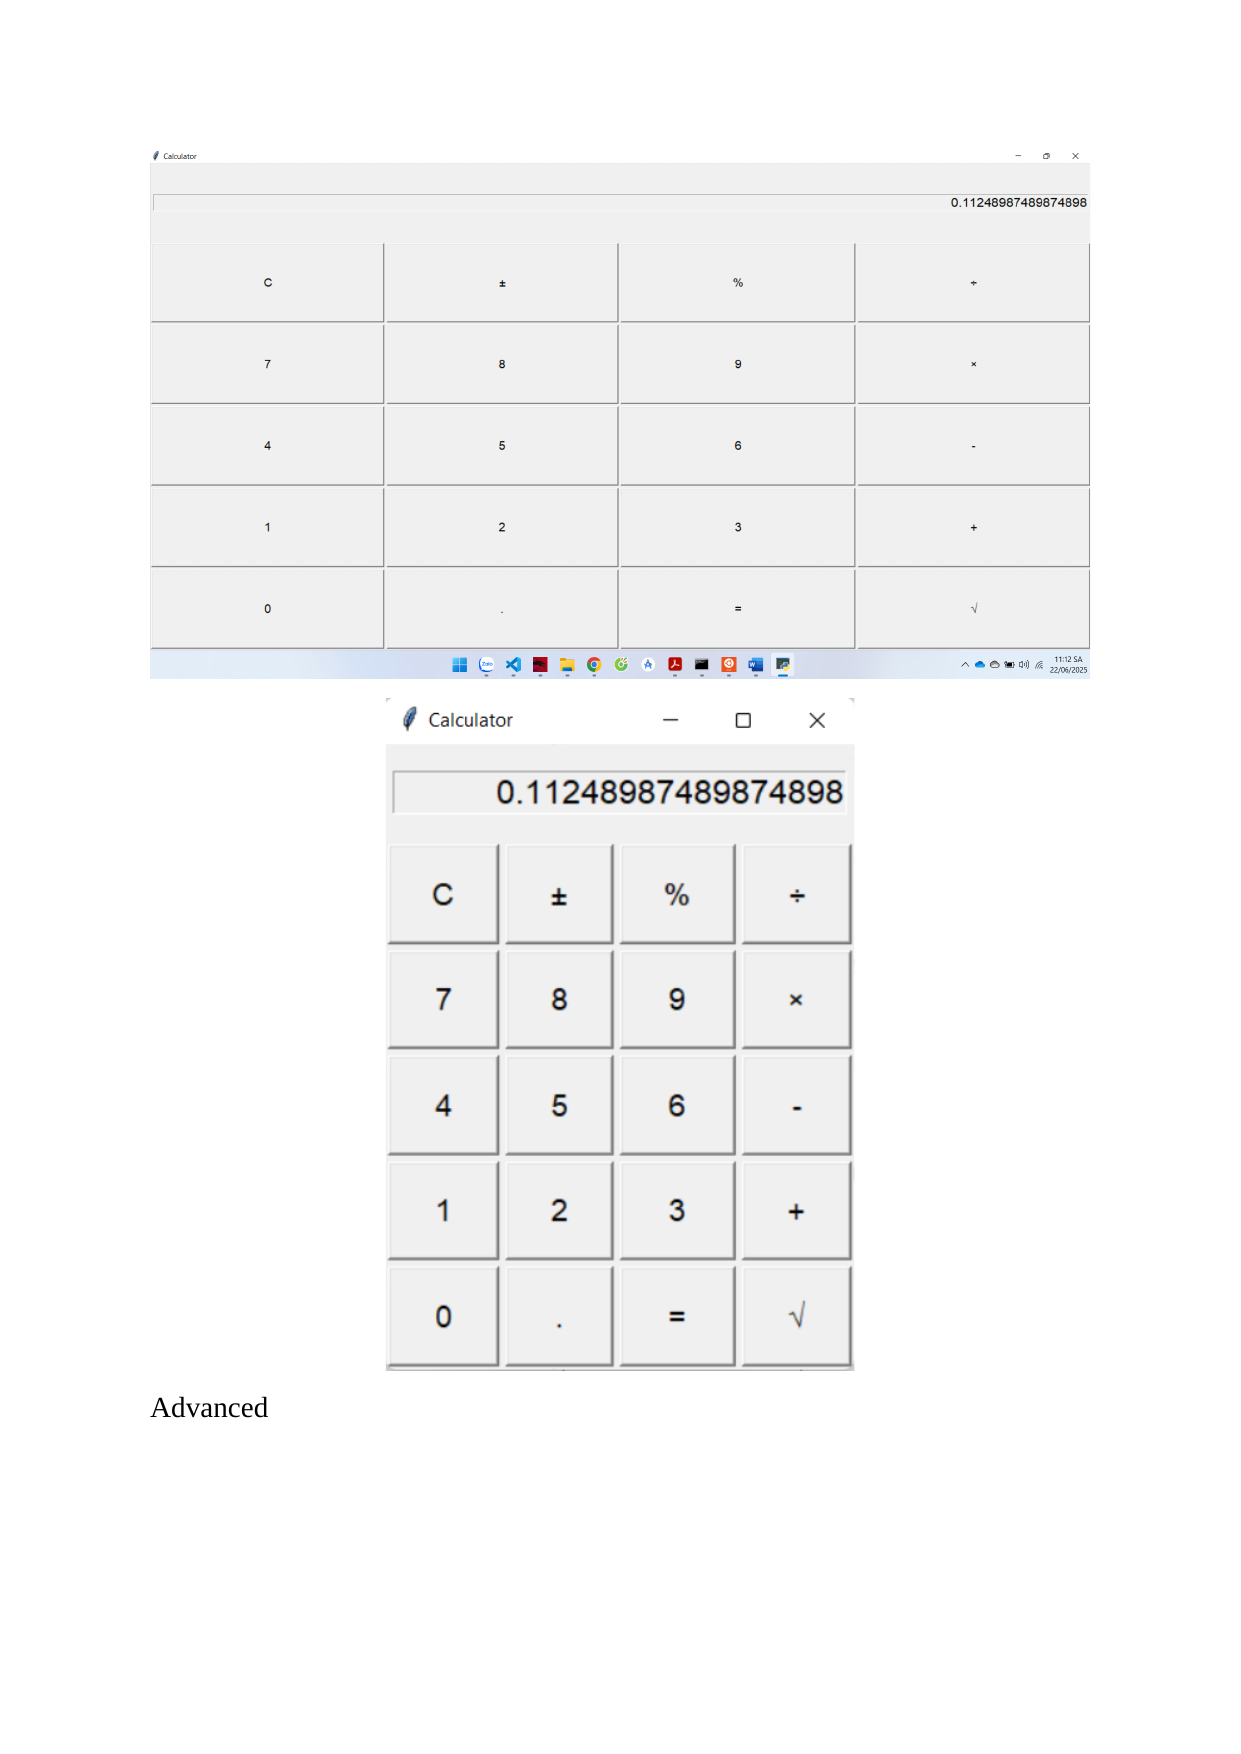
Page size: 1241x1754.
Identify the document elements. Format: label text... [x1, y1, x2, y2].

picture [150, 150, 1091, 679]
picture [385, 698, 855, 1371]
text Advanced [150, 1390, 1090, 1423]
